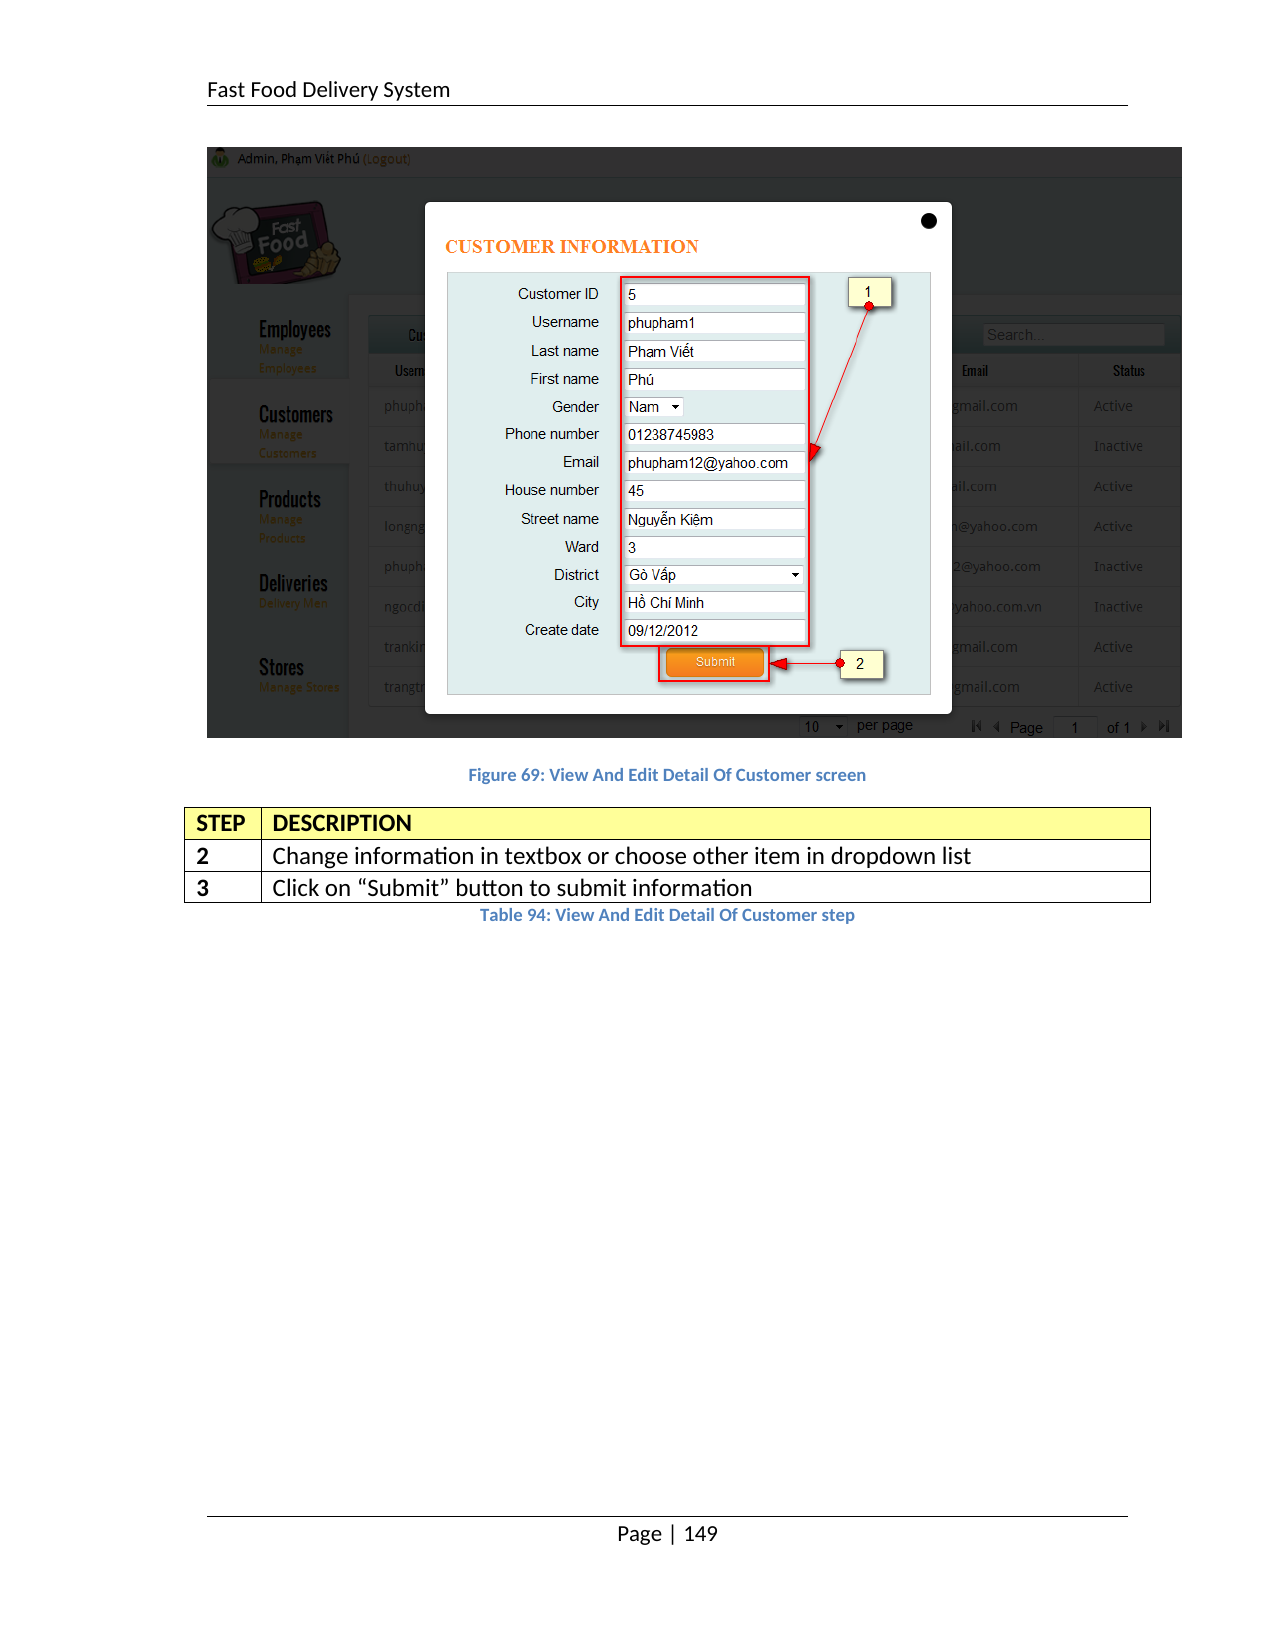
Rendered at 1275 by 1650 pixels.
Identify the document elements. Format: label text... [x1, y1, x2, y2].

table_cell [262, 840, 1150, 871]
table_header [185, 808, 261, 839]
text Figure 69: View And Edit Detail Of Customer screen [207, 763, 1128, 786]
picture [207, 147, 1182, 738]
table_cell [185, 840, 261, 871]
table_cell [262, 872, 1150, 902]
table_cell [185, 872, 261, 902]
text Table : View And Edit Detail Of Customer step [207, 903, 1128, 926]
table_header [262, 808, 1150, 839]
